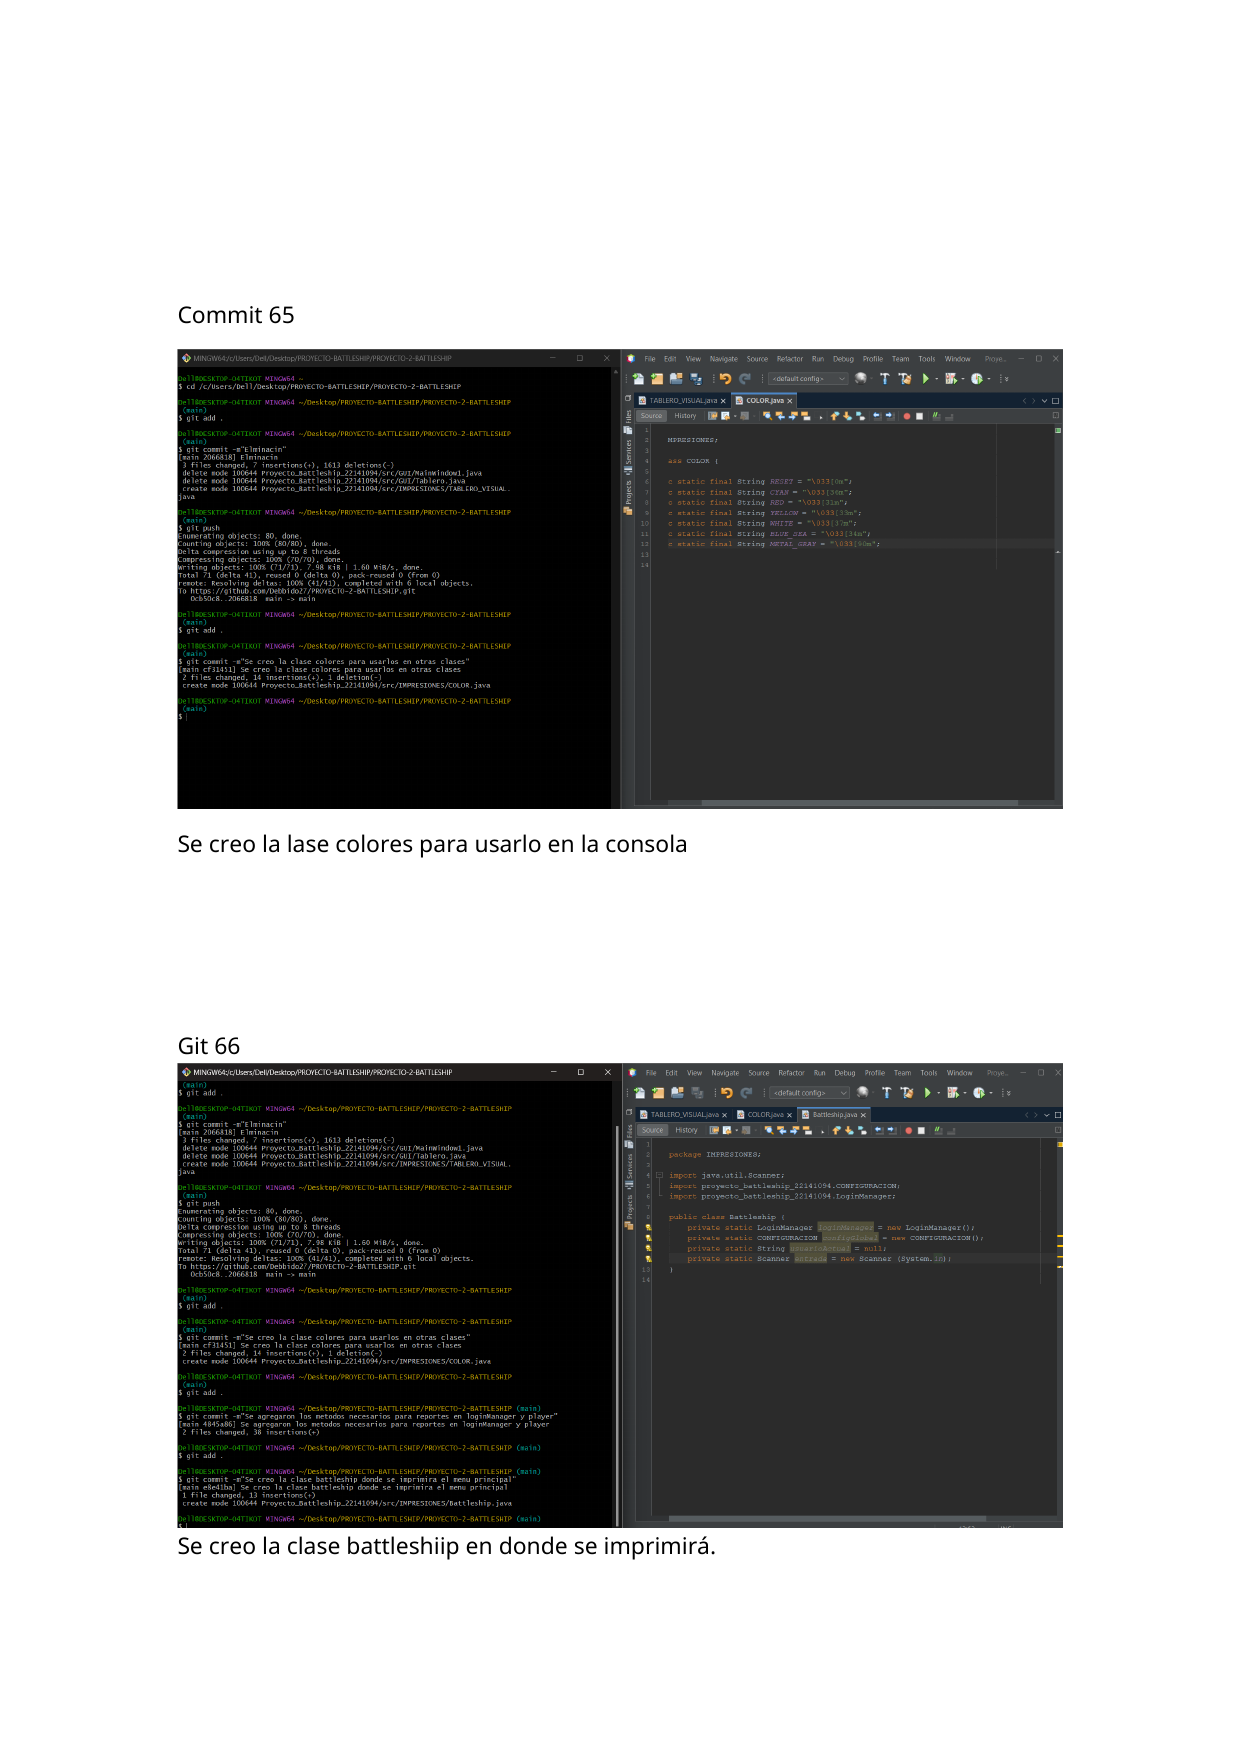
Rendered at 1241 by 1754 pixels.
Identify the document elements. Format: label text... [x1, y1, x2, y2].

text Git 66 Se creo la clase battleshiip en donde se imprimirá. [177, 1528, 1063, 1561]
text Git 66 Se creo la clase battleshiip en donde se imprimirá. [177, 1030, 1063, 1063]
picture [177, 1063, 1063, 1528]
text Se creo la lase colores para usarlo en la consola [177, 828, 1063, 859]
picture [177, 349, 1063, 809]
text Commit 65 [177, 299, 1063, 330]
